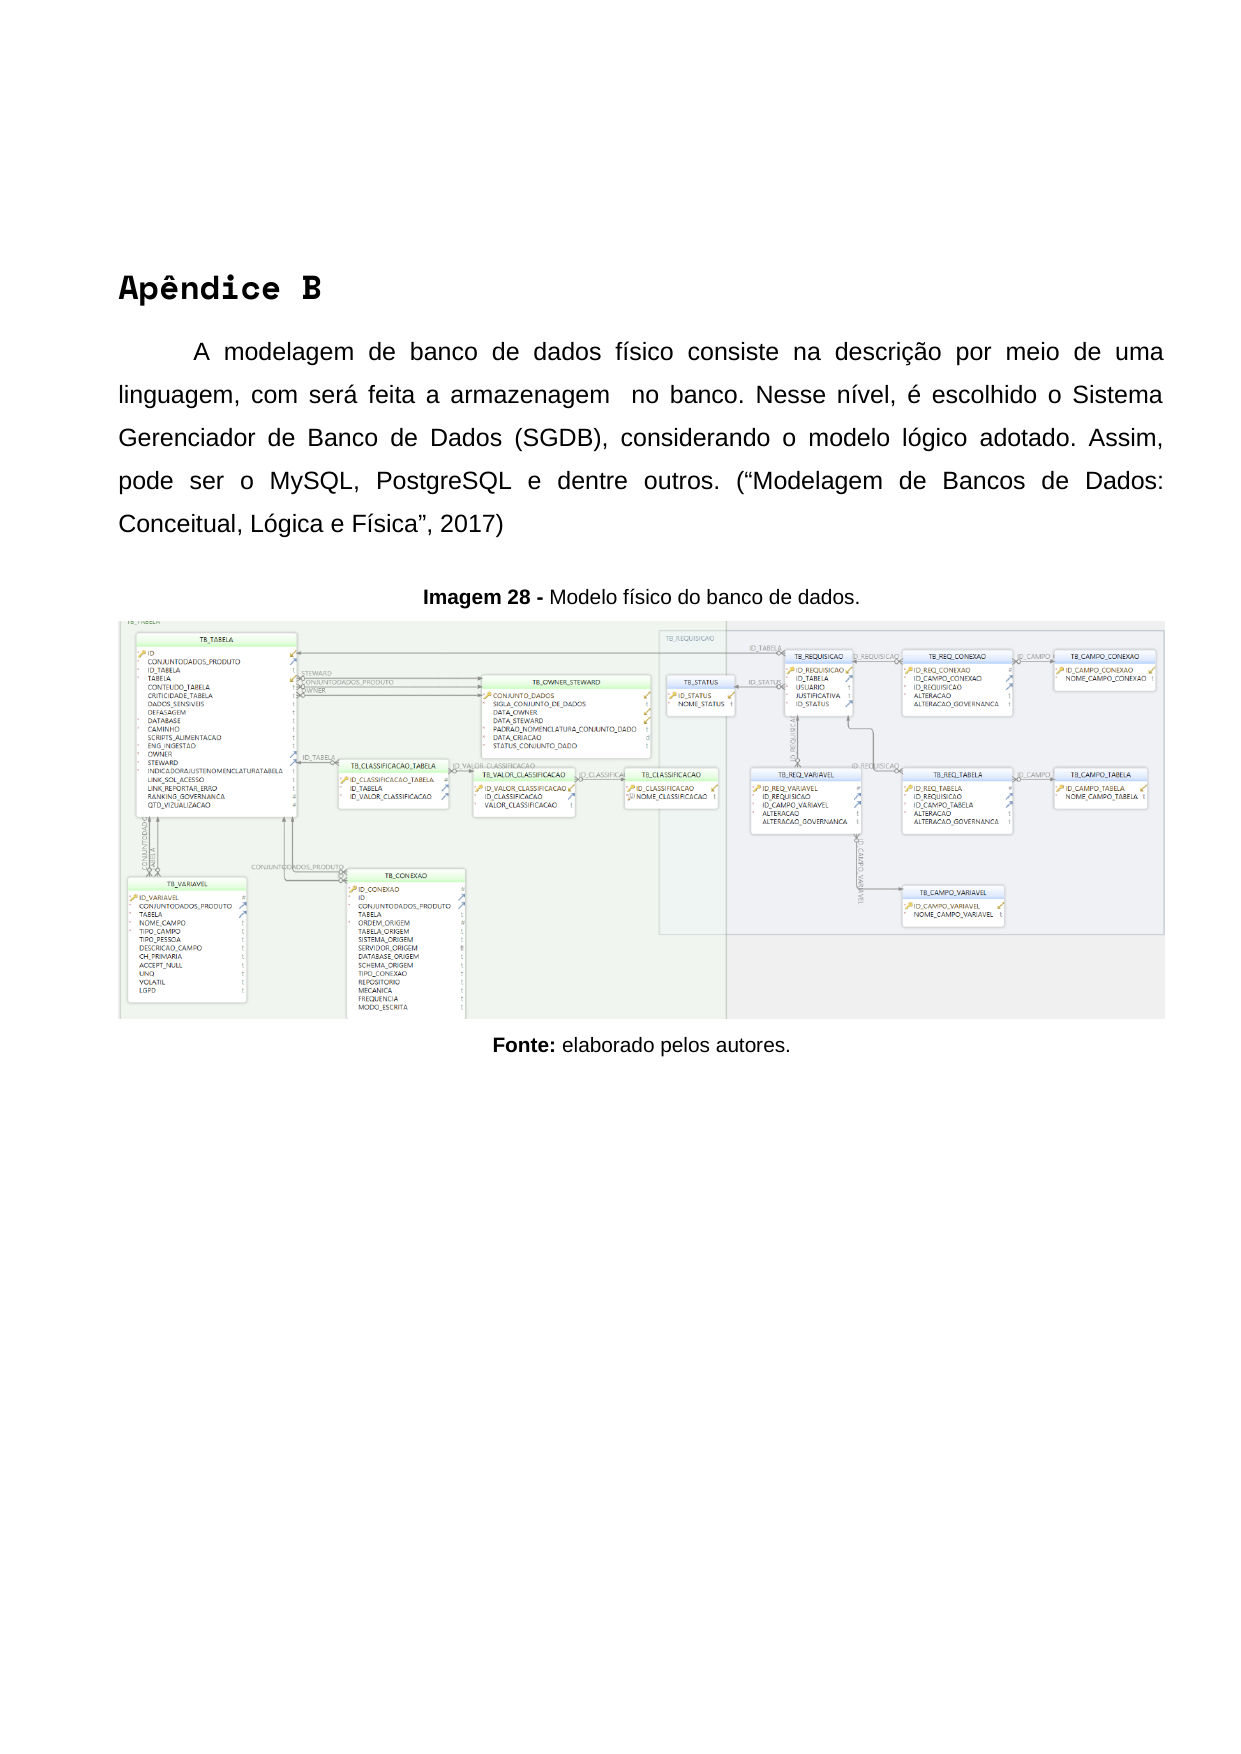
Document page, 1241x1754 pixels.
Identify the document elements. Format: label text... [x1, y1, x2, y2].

picture [118, 621, 1166, 1019]
text Imagem 28 - Modelo físico do banco de dados. [118, 585, 1165, 609]
subtitle Apêndice B [118, 262, 1165, 312]
text Fonte: elaborado pelos autores. [118, 1033, 1165, 1057]
text A modelagem de banco de dados físico consiste na descrição por meio de uma linguagem, com será feita a armazenagem no banco. Nesse nível, é escolhido o Sistema Gerenciador de Banco de Dados (SGDB), considerando o modelo lógico adotado. Assim, pode ser o MySQL, PostgreSQL e dentre outros. (“Modelagem de Bancos de Dados: Conceitual, Lógica e Física”, 2017) [118, 337, 1165, 538]
